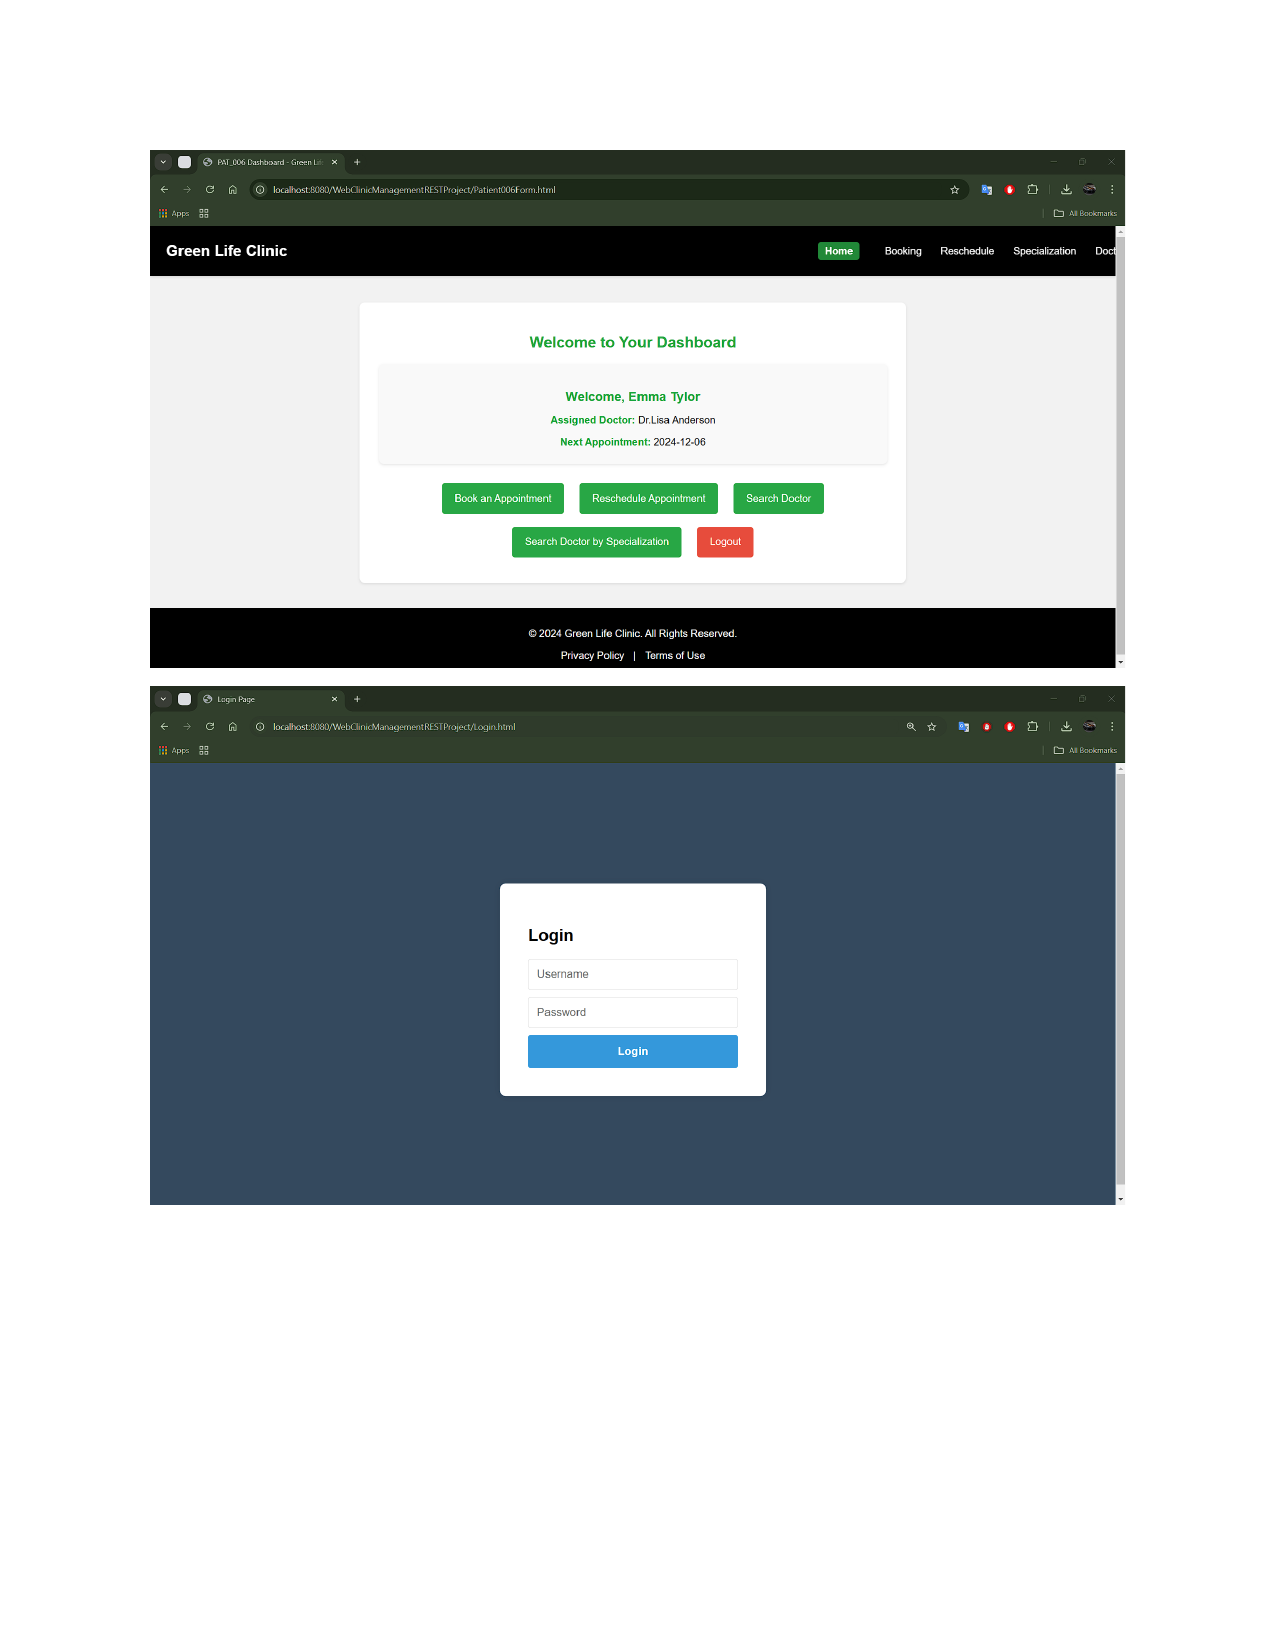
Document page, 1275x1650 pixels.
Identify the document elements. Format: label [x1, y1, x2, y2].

picture [150, 150, 1125, 668]
picture [150, 686, 1125, 1205]
